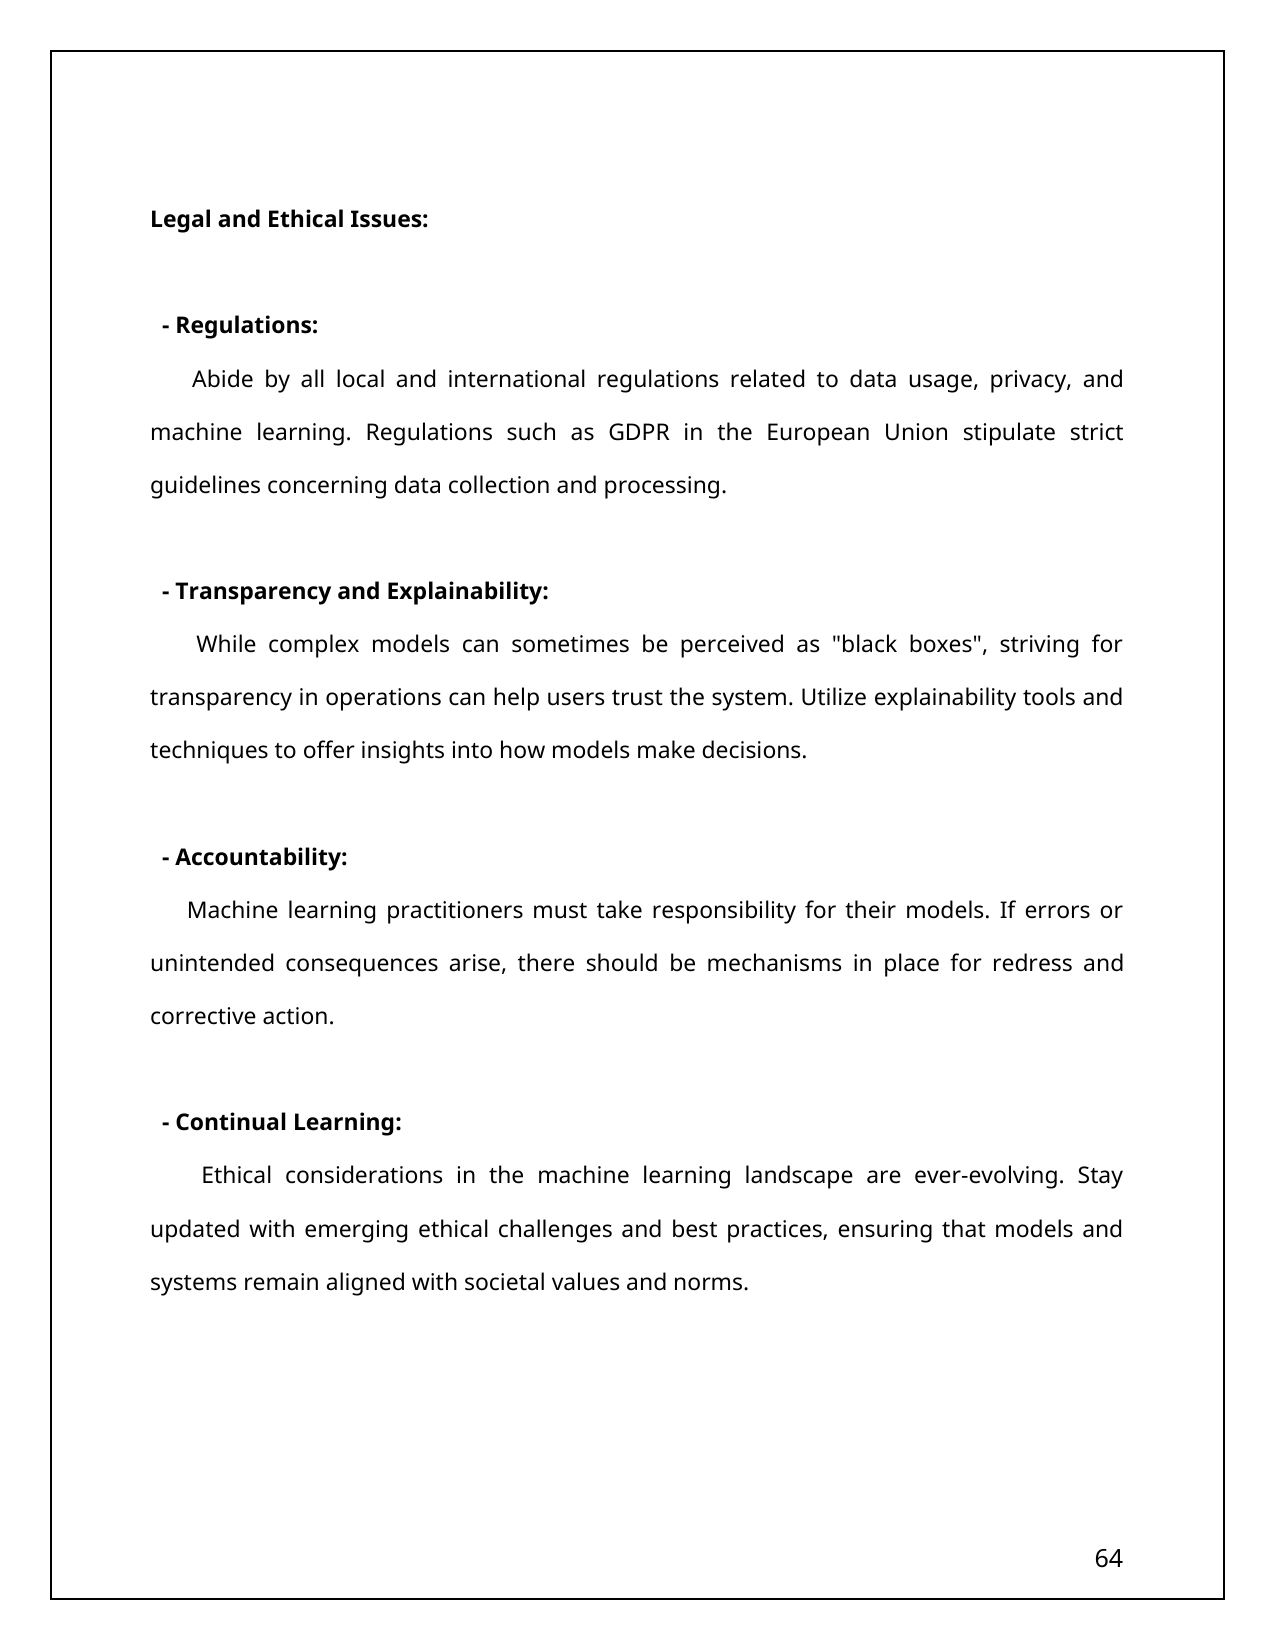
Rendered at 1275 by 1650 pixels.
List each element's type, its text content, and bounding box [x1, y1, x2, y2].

text Ethical considerations in the machine learning landscape are ever-evolving. Stay updated with emerging ethical challenges and best practices, ensuring that models and systems remain aligned with societal values and norms. [150, 1159, 1125, 1297]
text While complex models can sometimes be perceived as "black boxes", striving for transparency in operations can help users trust the system. Utilize explainability tools and techniques to offer insights into how models make decisions. [150, 628, 1125, 766]
text - Transparency and Explainability: [150, 575, 1125, 606]
text - Regulations: [150, 309, 1125, 341]
text Machine learning practitioners must take responsibility for their models. If errors or unintended consequences arise, there should be mechanisms in place for redress and corrective action. [150, 894, 1125, 1031]
text Legal and Ethical Issues: [150, 203, 1125, 234]
text - Continual Learning: [150, 1106, 1125, 1137]
text - Accountability: [150, 841, 1125, 872]
text Abide by all local and international regulations related to data usage, privacy, and machine learning. Regulations such as GDPR in the European Union stipulate strict guidelines concerning data collection and processing. [150, 362, 1125, 500]
